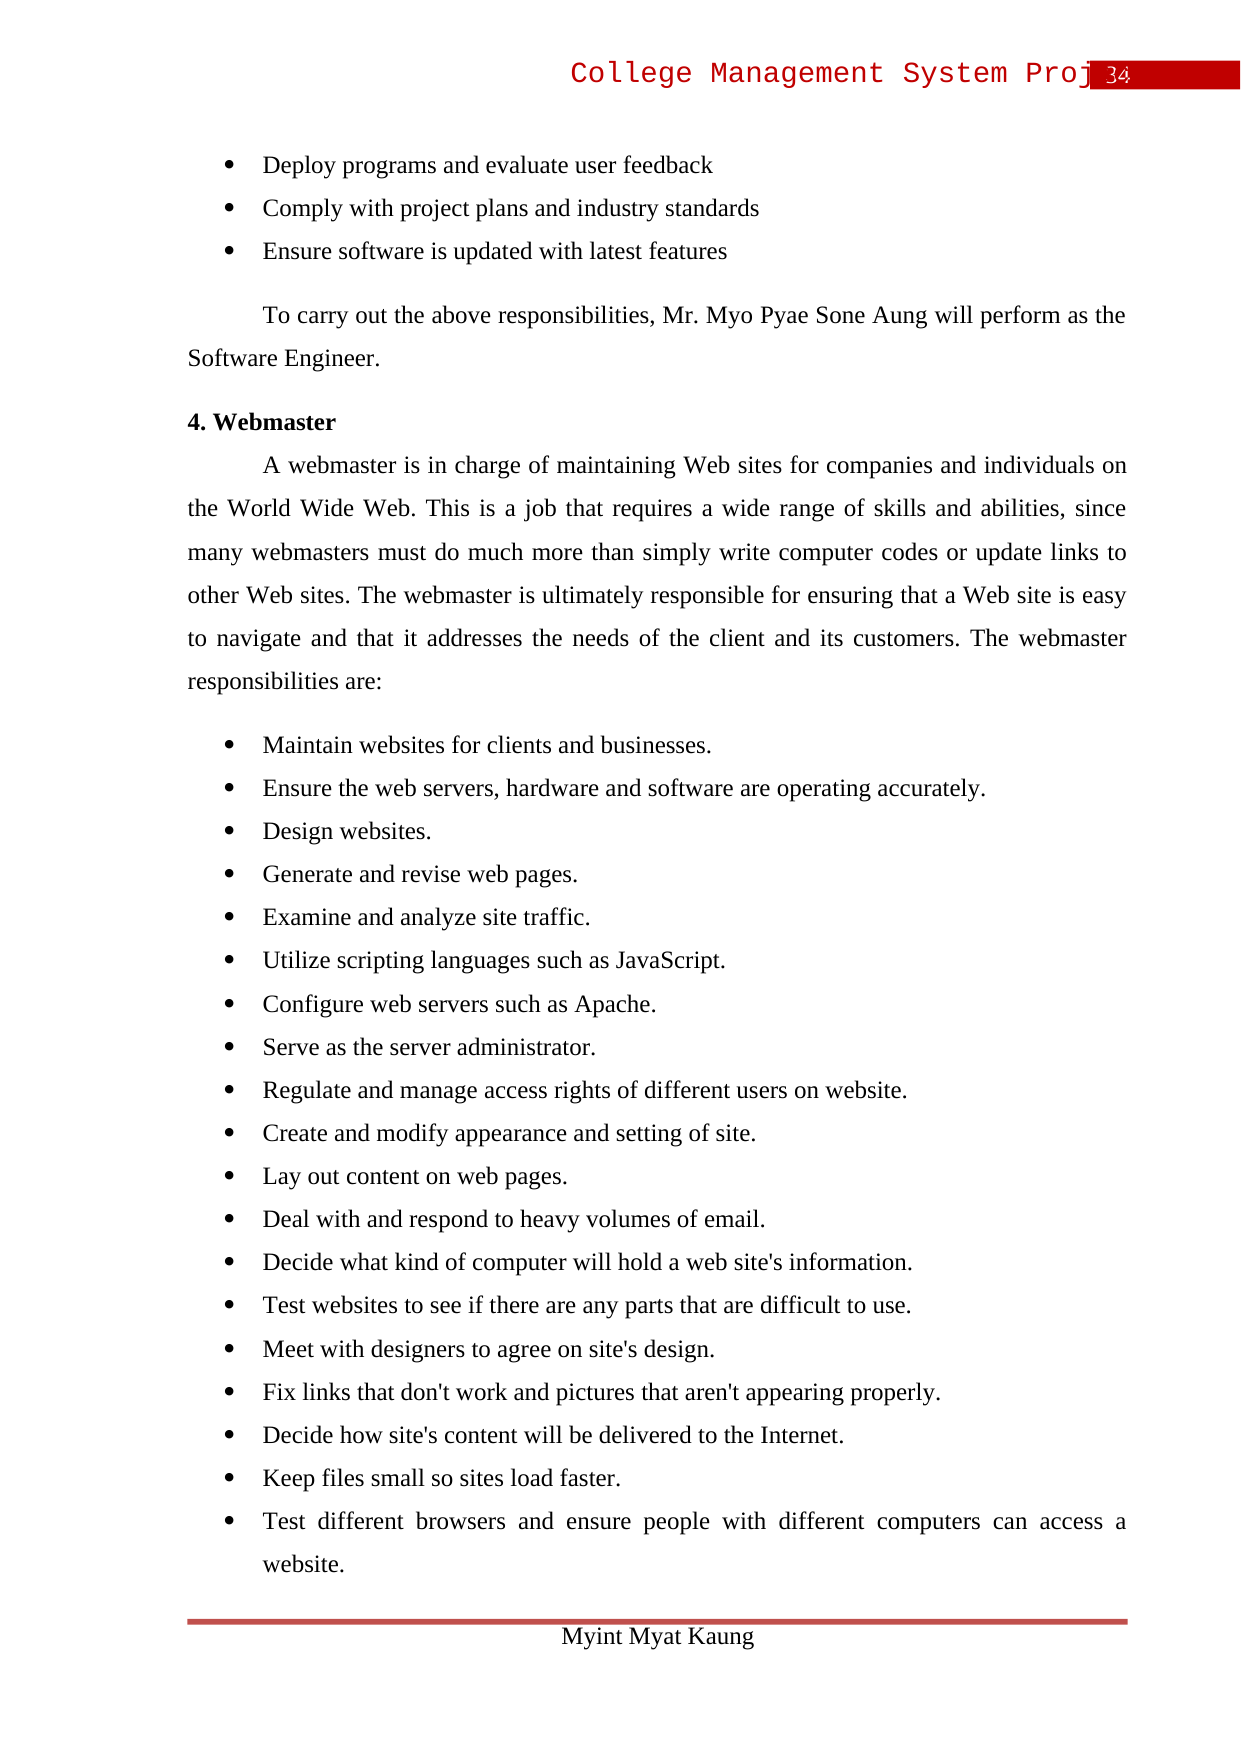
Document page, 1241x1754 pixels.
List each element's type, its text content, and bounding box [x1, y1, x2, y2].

list Decide what kind of computer will hold a web site's information. [225, 1247, 1128, 1276]
list Maintain websites for clients and businesses. [225, 730, 1128, 759]
list Examine and analyze site traffic. [225, 902, 1128, 931]
list Serve as the server administrator. [225, 1032, 1128, 1061]
list Test different browsers and ensure people with different computers can access a website. [225, 1506, 1128, 1578]
list Create and modify appearance and setting of site. [225, 1118, 1128, 1147]
list Decide how site's content will be delivered to the Internet. [225, 1420, 1128, 1449]
list Test websites to see if there are any parts that are difficult to use. [225, 1291, 1128, 1319]
list Configure web servers such as Apache. [225, 989, 1128, 1017]
list Ensure software is updated with latest features [225, 236, 1128, 265]
list Deal with and respond to heavy volumes of email. [225, 1204, 1128, 1233]
list Lay out content on web pages. [225, 1161, 1128, 1190]
list Deploy programs and evaluate user feedback [225, 150, 1128, 179]
list Regulate and manage access rights of different users on website. [225, 1075, 1128, 1104]
list Keep files small so sites load faster. [225, 1463, 1128, 1492]
list Ensure the web servers, hardware and software are operating accurately. [225, 773, 1128, 802]
list Meet with designers to agree on site's design. [225, 1334, 1128, 1362]
text A webmaster is in charge of maintaining Web sites for companies and individuals on the World Wide Web. This is a job that requires a wide range of skills and abilities, since many webmasters must do much more than simply write computer codes or update links to other Web sites. The webmaster is ultimately responsible for ensuring that a Web site is easy to navigate and that it addresses the needs of the client and its customers. The webmaster responsibilities are: [187, 450, 1128, 695]
list Generate and revise web pages. [225, 859, 1128, 888]
list Design websites. [225, 816, 1128, 845]
list Utilize scripting languages such as JavaScript. [225, 946, 1128, 974]
subtitle 4. Webmaster [187, 407, 1128, 436]
text To carry out the above responsibilities, Mr. Myo Pyae Sone Aung will perform as the Software Engineer. [187, 300, 1128, 372]
list Comply with project plans and industry standards [225, 193, 1128, 222]
list Fix links that don't work and pictures that aren't appearing properly. [225, 1377, 1128, 1406]
